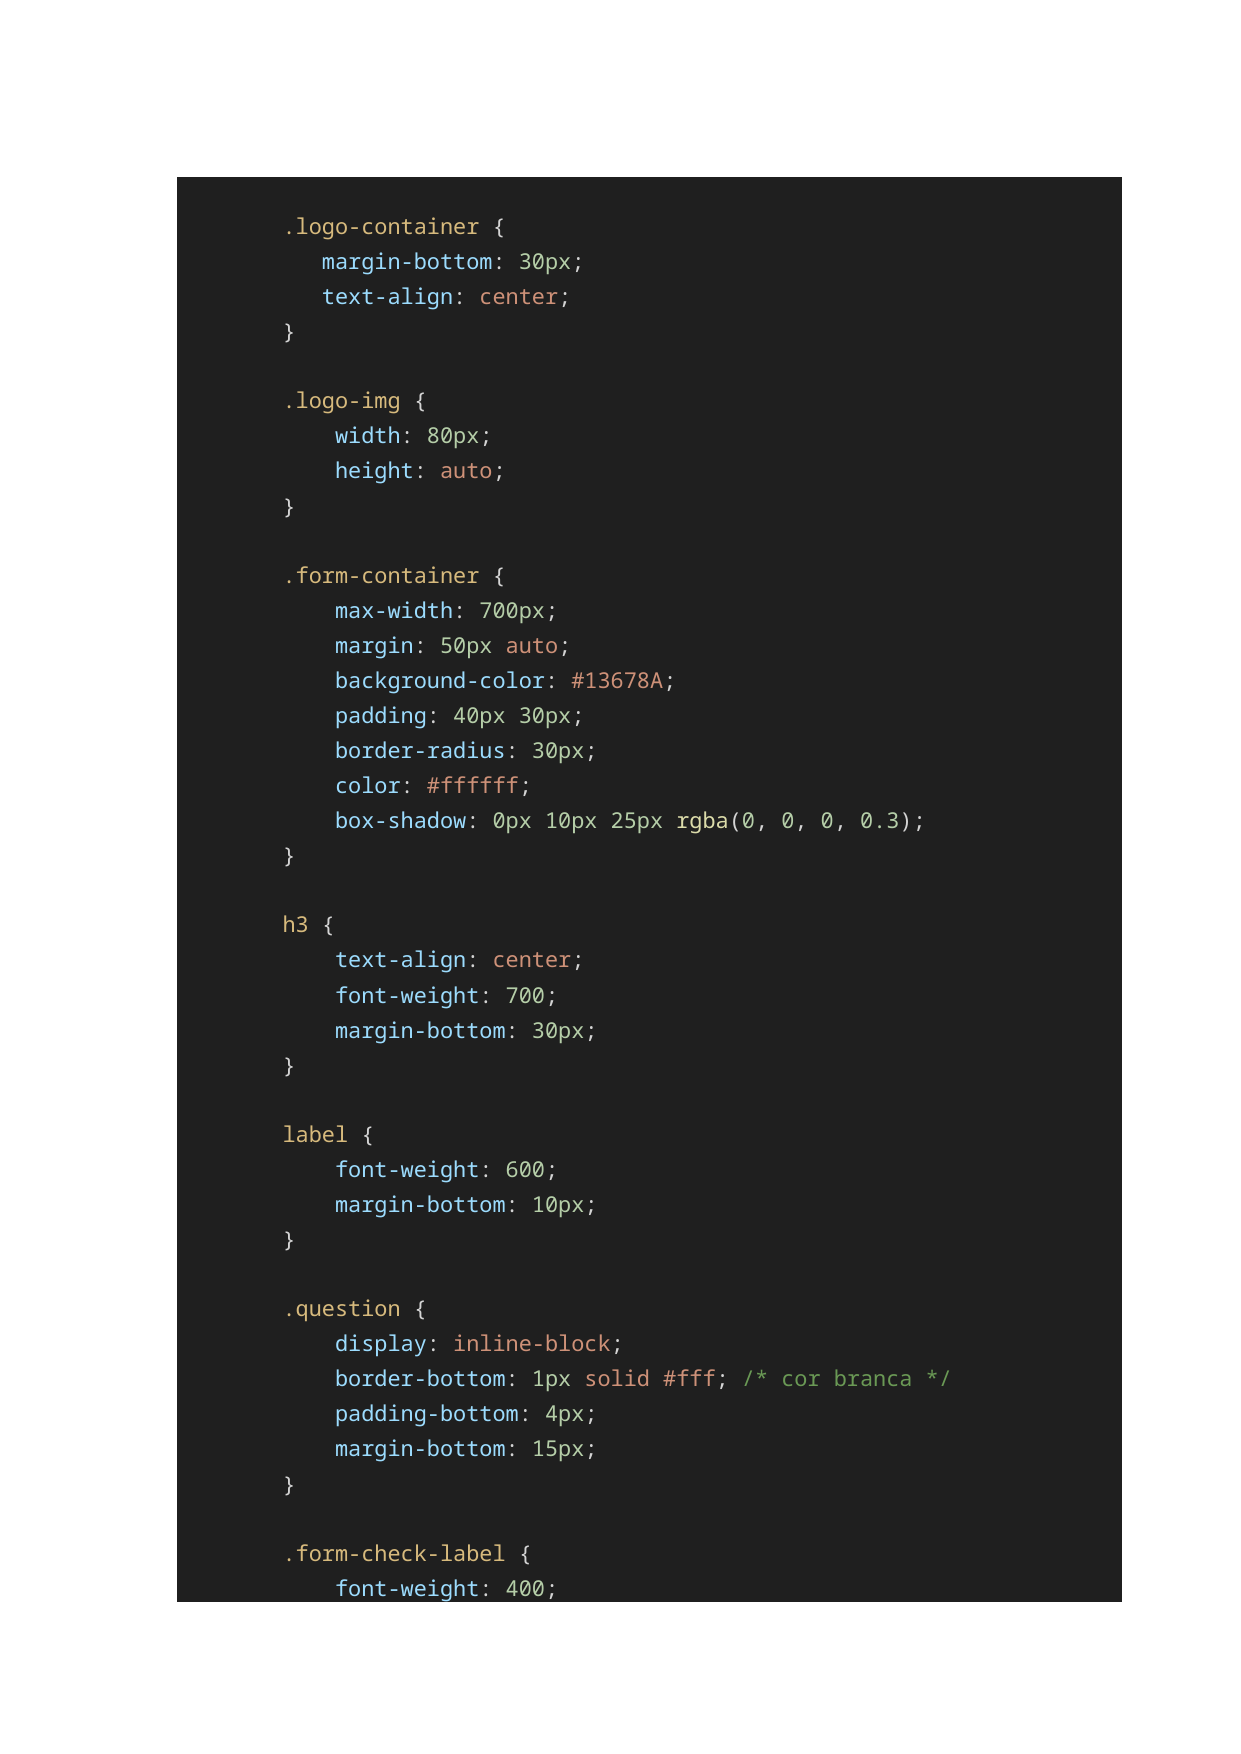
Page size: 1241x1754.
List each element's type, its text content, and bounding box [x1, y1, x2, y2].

text .logo-container { [177, 211, 1122, 241]
text margin-bottom: 15px; [177, 1433, 1122, 1463]
text display: inline-block; [177, 1328, 1122, 1358]
text box-shadow: 0px 10px 25px rgba(0, 0, 0, 0.3); [177, 805, 1122, 835]
text } [177, 1468, 1122, 1498]
text height: auto; [177, 456, 1122, 485]
text font-weight: 600; [177, 1154, 1122, 1184]
text border-bottom: 1px solid #fff; /* cor branca */ [177, 1363, 1122, 1393]
text border-radius: 30px; [177, 735, 1122, 765]
text } [177, 491, 1122, 520]
text margin-bottom: 10px; [177, 1189, 1122, 1219]
text .form-container { [177, 559, 1122, 589]
text label { [177, 1119, 1122, 1148]
text h3 { [177, 909, 1122, 939]
text .form-check-label { [177, 1537, 1122, 1567]
text background-color: #13678A; [177, 665, 1122, 695]
text color: #ffffff; [177, 770, 1122, 800]
text text-align: center; [177, 281, 1122, 311]
text .question { [177, 1293, 1122, 1323]
text font-weight: 700; [177, 979, 1122, 1009]
text padding: 40px 30px; [177, 700, 1122, 730]
text width: 80px; [177, 420, 1122, 450]
text } [177, 840, 1122, 870]
text } [177, 1050, 1122, 1079]
text margin-bottom: 30px; [177, 1015, 1122, 1044]
text margin: 50px auto; [177, 630, 1122, 659]
text padding-bottom: 4px; [177, 1398, 1122, 1428]
text .logo-img { [177, 385, 1122, 415]
text font-weight: 400; [177, 1573, 1122, 1602]
text } [177, 1224, 1122, 1254]
text margin-bottom: 30px; [177, 246, 1122, 276]
text } [177, 316, 1122, 346]
text text-align: center; [177, 944, 1122, 974]
text max-width: 700px; [177, 595, 1122, 624]
